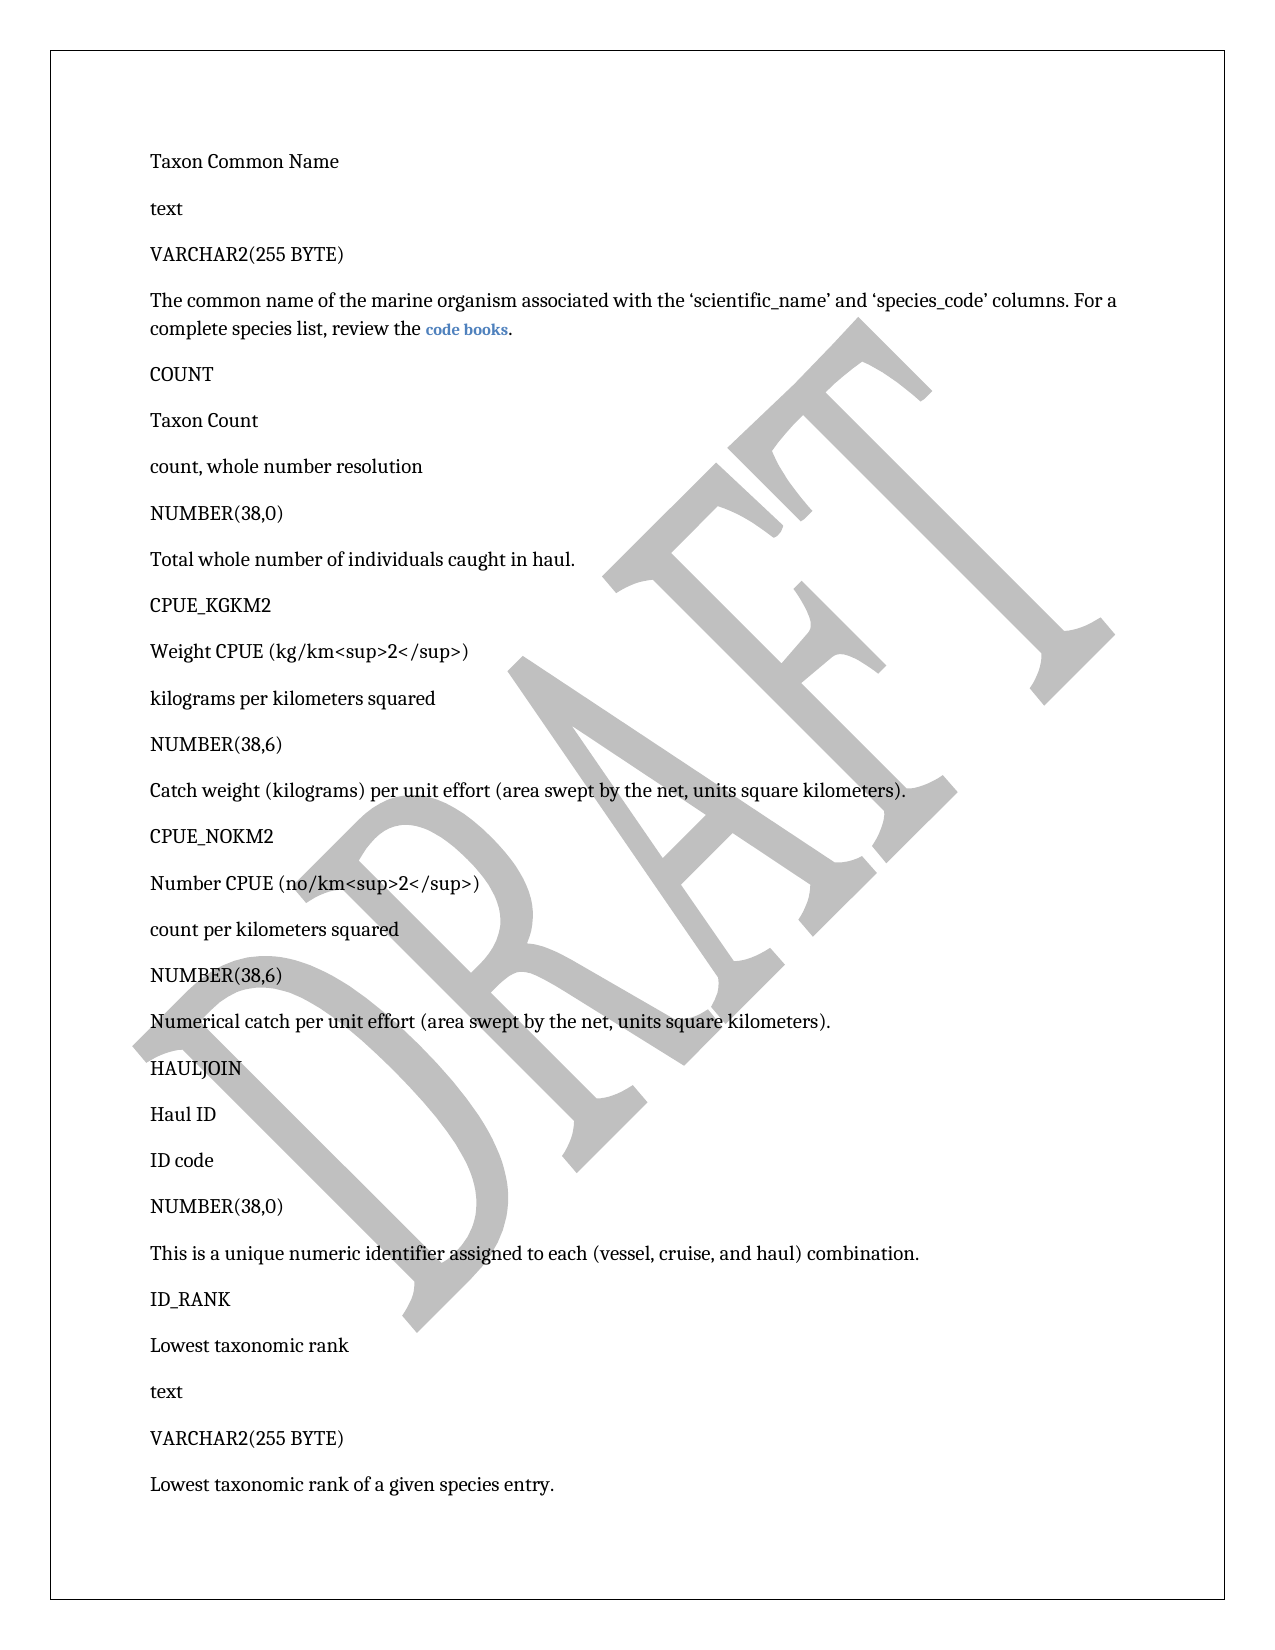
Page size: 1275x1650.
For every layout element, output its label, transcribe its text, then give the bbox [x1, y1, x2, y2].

text Taxon Count [150, 409, 1125, 433]
text Lowest taxonomic rank [150, 1334, 1125, 1358]
text Taxon Common Name [150, 150, 1125, 174]
text count, whole number resolution [150, 455, 1125, 479]
text ID code [150, 1149, 1125, 1173]
text NUMBER(38,6) [150, 964, 1125, 988]
text The common name of the marine organism associated with the ‘scientific_name’ and ‘species_code’ columns. For a complete species list, review the code books. [150, 289, 1125, 340]
text Total whole number of individuals caught in haul. [150, 547, 1125, 571]
text NUMBER(38,0) [150, 501, 1125, 525]
text Haul ID [150, 1102, 1125, 1126]
text count per kilometers squared [150, 917, 1125, 941]
text ID_RANK [150, 1287, 1125, 1311]
text VARCHAR2(255 BYTE) [150, 1426, 1125, 1450]
text Numerical catch per unit effort (area swept by the net, units square kilometers). [150, 1010, 1125, 1034]
text NUMBER(38,6) [150, 732, 1125, 756]
text NUMBER(38,0) [150, 1195, 1125, 1219]
text Weight CPUE (kg/km<sup>2</sup>) [150, 640, 1125, 664]
text VARCHAR2(255 BYTE) [150, 242, 1125, 266]
text Number CPUE (no/km<sup>2</sup>) [150, 871, 1125, 895]
text Lowest taxonomic rank of a given species entry. [150, 1472, 1125, 1496]
text CPUE_NOKM2 [150, 825, 1125, 849]
text CPUE_KGKM2 [150, 594, 1125, 618]
text This is a unique numeric identifier assigned to each (vessel, cruise, and haul) combination. [150, 1241, 1125, 1265]
text kilograms per kilometers squared [150, 686, 1125, 710]
text text [150, 1380, 1125, 1404]
text HAULJOIN [150, 1056, 1125, 1080]
text COUNT [150, 362, 1125, 386]
text Catch weight (kilograms) per unit effort (area swept by the net, units square kilometers). [150, 779, 1125, 803]
text text [150, 196, 1125, 220]
